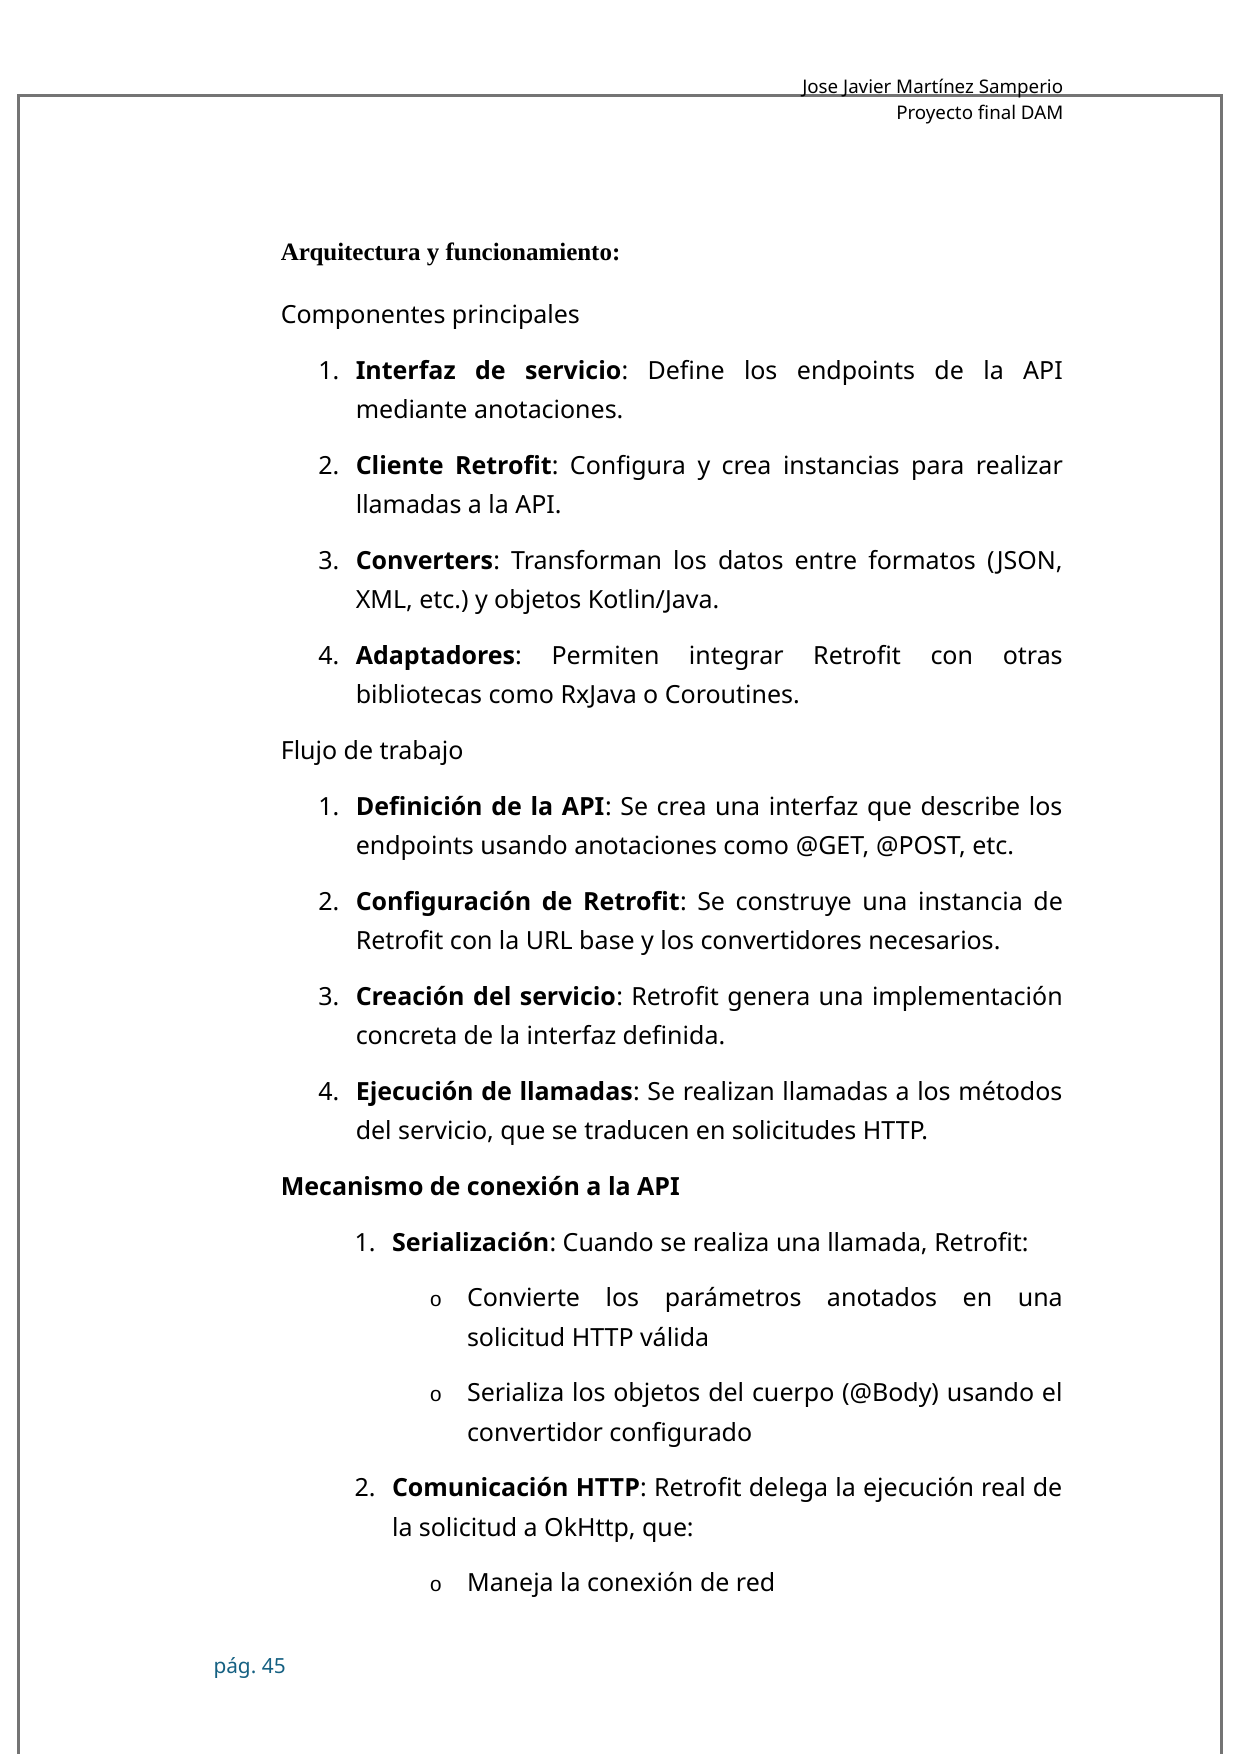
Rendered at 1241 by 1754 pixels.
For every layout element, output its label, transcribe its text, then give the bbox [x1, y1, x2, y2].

list Maneja la conexión de red [429, 1565, 1063, 1599]
list Creación del servicio: Retrofit genera una implementación concreta de la interfaz definida. [318, 978, 1063, 1052]
text Flujo de trabajo [281, 733, 1063, 767]
list Adaptadores: Permiten integrar Retrofit con otras bibliotecas como RxJava o Coroutines. [318, 638, 1063, 711]
list Serialización: Cuando se realiza una llamada, Retrofit: [354, 1224, 1063, 1258]
text Componentes principales [281, 297, 1063, 331]
list Interfaz de servicio: Define los endpoints de la API mediante anotaciones. [318, 353, 1063, 426]
list Configuración de Retrofit: Se construye una instancia de Retrofit con la URL base y los convertidores necesarios. [318, 883, 1063, 957]
list Cliente Retrofit: Configura y crea instancias para realizar llamadas a la API. [318, 448, 1063, 521]
list Comunicación HTTP: Retrofit delega la ejecución real de la solicitud a OkHttp, que: [354, 1470, 1063, 1543]
list Serializa los objetos del cuerpo (@Body) usando el convertidor configurado [429, 1375, 1063, 1448]
text Mecanismo de conexión a la API [207, 1168, 1063, 1202]
list Convierte los parámetros anotados en una solicitud HTTP válida [429, 1280, 1063, 1353]
list Converters: Transforman los datos entre formatos (JSON, XML, etc.) y objetos Kotlin/Java. [318, 543, 1063, 616]
list Definición de la API: Se crea una interfaz que describe los endpoints usando anotaciones como @GET, @POST, etc. [318, 788, 1063, 862]
list Ejecución de llamadas: Se realizan llamadas a los métodos del servicio, que se traducen en solicitudes HTTP. [318, 1073, 1063, 1147]
text Arquitectura y funcionamiento: [207, 237, 1063, 266]
